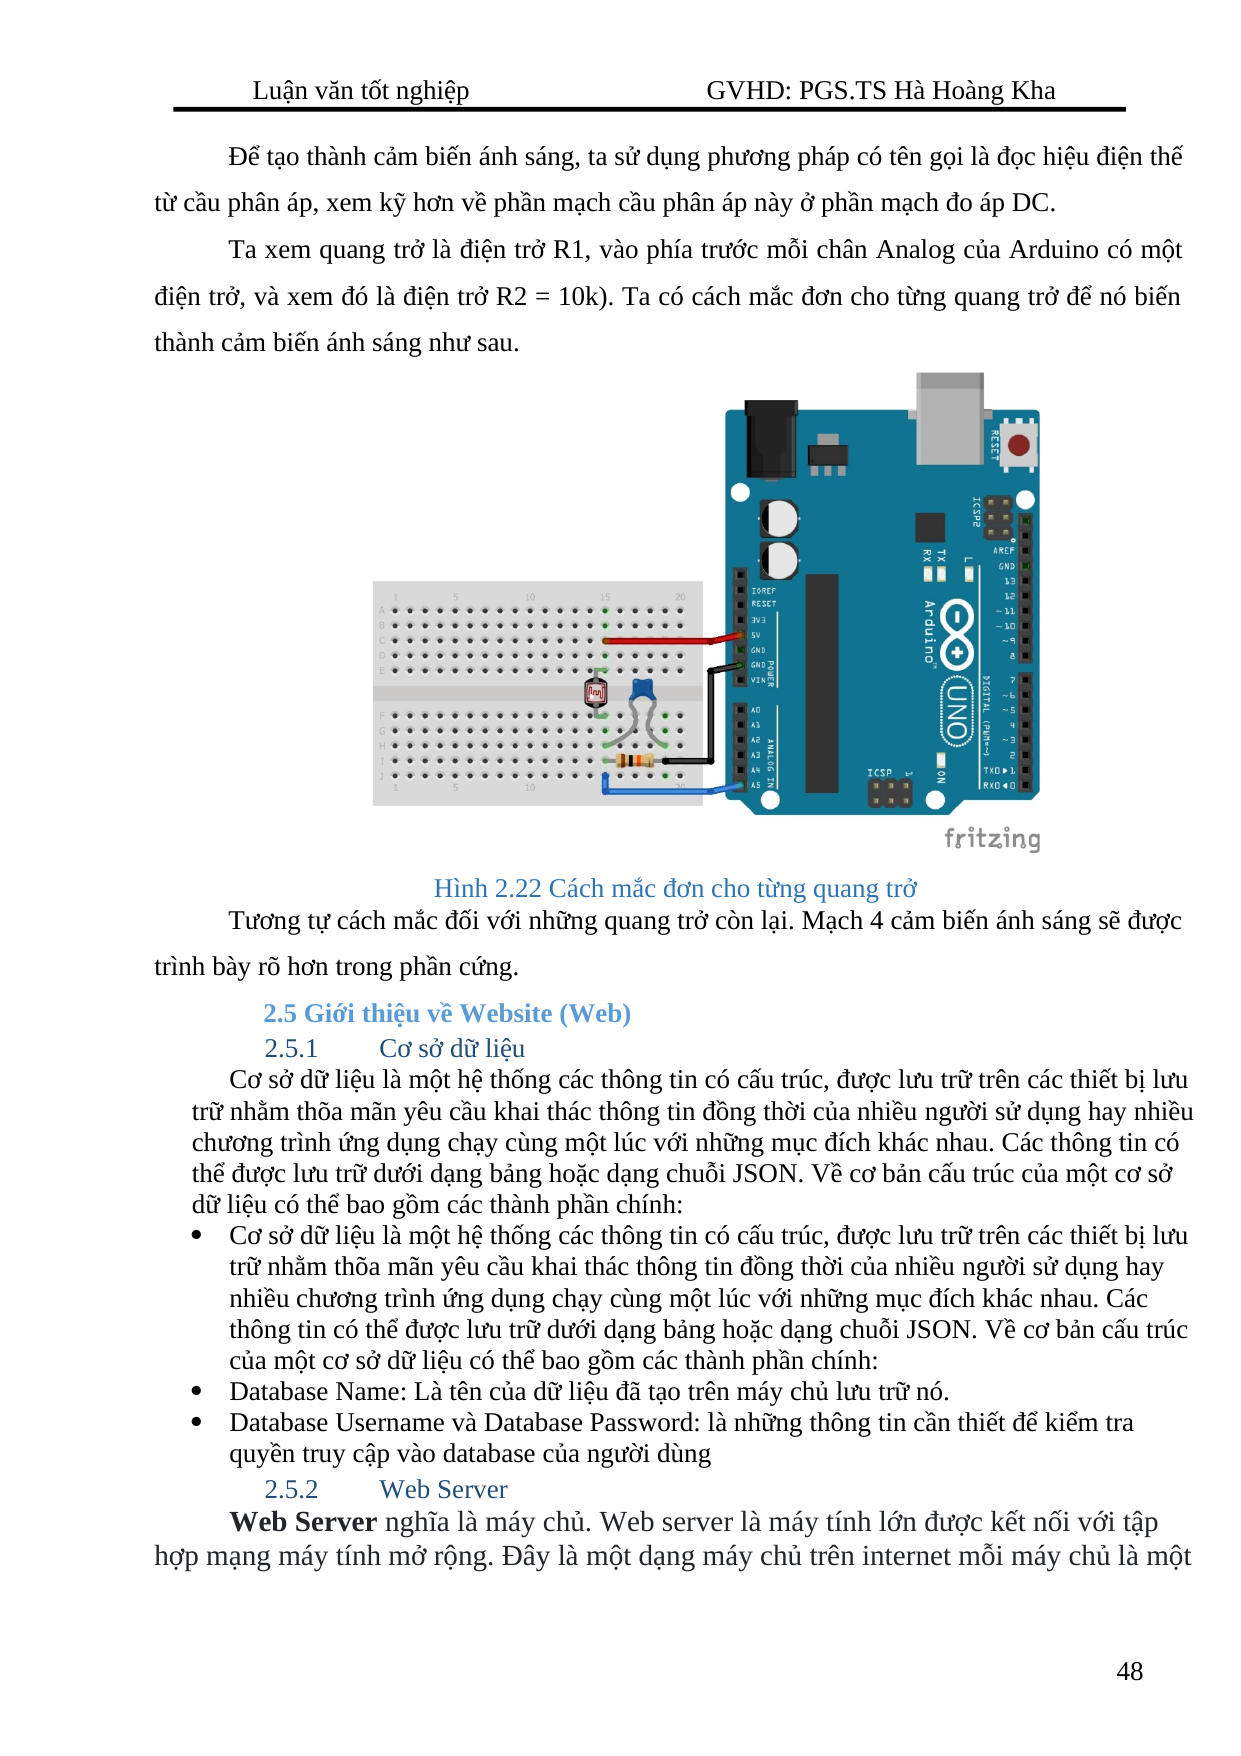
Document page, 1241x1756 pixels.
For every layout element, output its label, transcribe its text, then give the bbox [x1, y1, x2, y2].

text Tương tự cách mắc đối với những quang trở còn lại. Mạch 4 cảm biến ánh sáng sẽ được trình bày rõ hơn trong phần cứng. [154, 904, 1184, 982]
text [154, 1504, 1196, 1571]
subtitle Web Server [264, 1473, 1196, 1504]
subtitle Hình 2.22 Cách mắc đơn cho từng quang trở [154, 873, 1196, 904]
subtitle 2.5 Giới thiệu về Website (Web) [263, 997, 1196, 1028]
text Ta xem quang trở là điện trở R1, vào phía trước mỗi chân Analog của Arduino có một điện trở, và xem đó là điện trở R2 = 10k). Ta có cách mắc đơn cho từng quang trở để nó biến thành cảm biến ánh sáng như sau. [154, 233, 1184, 357]
text Để tạo thành cảm biến ánh sáng, ta sử dụng phương pháp có tên gọi là đọc hiệu điện thế từ cầu phân áp, xem kỹ hơn về phần mạch cầu phân áp này ở phần mạch đo áp DC. [154, 139, 1184, 217]
subtitle Cơ sở dữ liệu [264, 1032, 1196, 1063]
list Cơ sở dữ liệu là một hệ thống các thông tin có cấu trúc, được lưu trữ trên các thiết bị lưu trữ nhằm thõa mãn yêu cầu khai thác thông tin đồng thời của nhiều người sử dụng hay nhiều chương trình ứng dụng chạy cùng một lúc với những mục đích khác nhau. Các thông tin có thể được lưu trữ dưới dạng bảng hoặc dạng chuỗi JSON. Về cơ bản cấu trúc của một cơ sở dữ liệu có thể bao gồm các thành phần chính: [192, 1219, 1196, 1375]
picture [372, 372, 1040, 853]
list Database Name: Là tên của dữ liệu đã tạo trên máy chủ lưu trữ nó. [192, 1375, 1196, 1406]
text Cơ sở dữ liệu là một hệ thống các thông tin có cấu trúc, được lưu trữ trên các thiết bị lưu trữ nhằm thõa mãn yêu cầu khai thác thông tin đồng thời của nhiều người sử dụng hay nhiều chương trình ứng dụng chạy cùng một lúc với những mục đích khác nhau. Các thông tin có thể được lưu trữ dưới dạng bảng hoặc dạng chuỗi JSON. Về cơ bản cấu trúc của một cơ sở dữ liệu có thể bao gồm các thành phần chính: [192, 1063, 1196, 1219]
list Database Username và Database Password: là những thông tin cần thiết để kiểm tra quyền truy cập vào database của người dùng [192, 1406, 1196, 1469]
